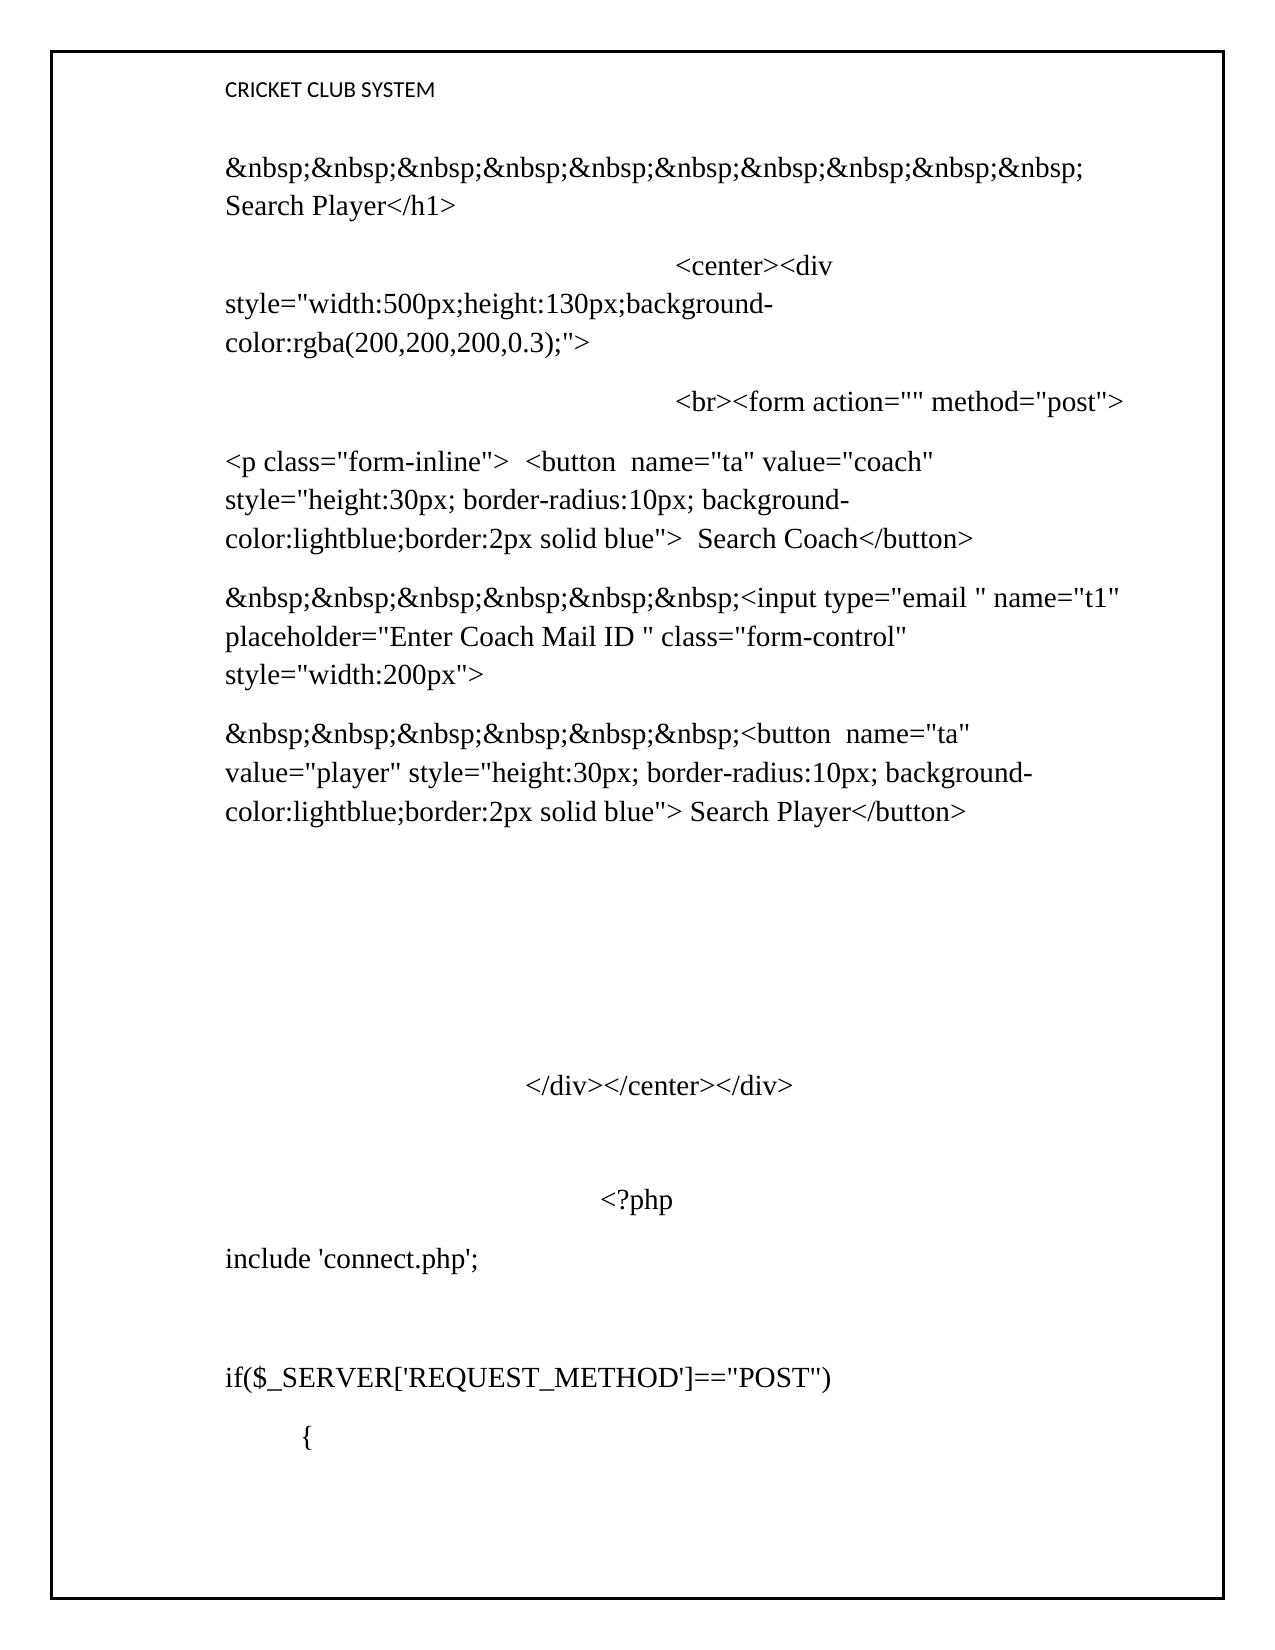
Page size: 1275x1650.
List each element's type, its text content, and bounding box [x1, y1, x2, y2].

text if($_SERVER['REQUEST_METHOD']=="POST") [225, 1360, 1125, 1393]
text &nbsp;&nbsp;&nbsp;&nbsp;&nbsp;&nbsp;<button name="ta" value="player" style="height:30px; border-radius:10px; background-color:lightblue;border:2px solid blue"> Search Player</button> [225, 717, 1125, 827]
text <p class="form-inline"> <button name="ta" value="coach" style="height:30px; border-radius:10px; background-color:lightblue;border:2px solid blue"> Search Coach</button> [225, 444, 1125, 554]
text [225, 150, 1125, 222]
text </div></center></div> [225, 1068, 1125, 1102]
text <br><form action="" method="post"> [225, 384, 1125, 418]
text <?php [225, 1182, 1125, 1215]
text include 'connect.php'; [225, 1241, 1125, 1275]
text { [225, 1419, 1125, 1453]
text &nbsp;&nbsp;&nbsp;&nbsp;&nbsp;&nbsp;<input type="email " name="t1" placeholder="Enter Coach Mail ID " class="form-control" style="width:200px"> [225, 580, 1125, 691]
text <center><div style="width:500px;height:130px;background-color:rgba(200,200,200,0.3);"> [225, 248, 1125, 358]
